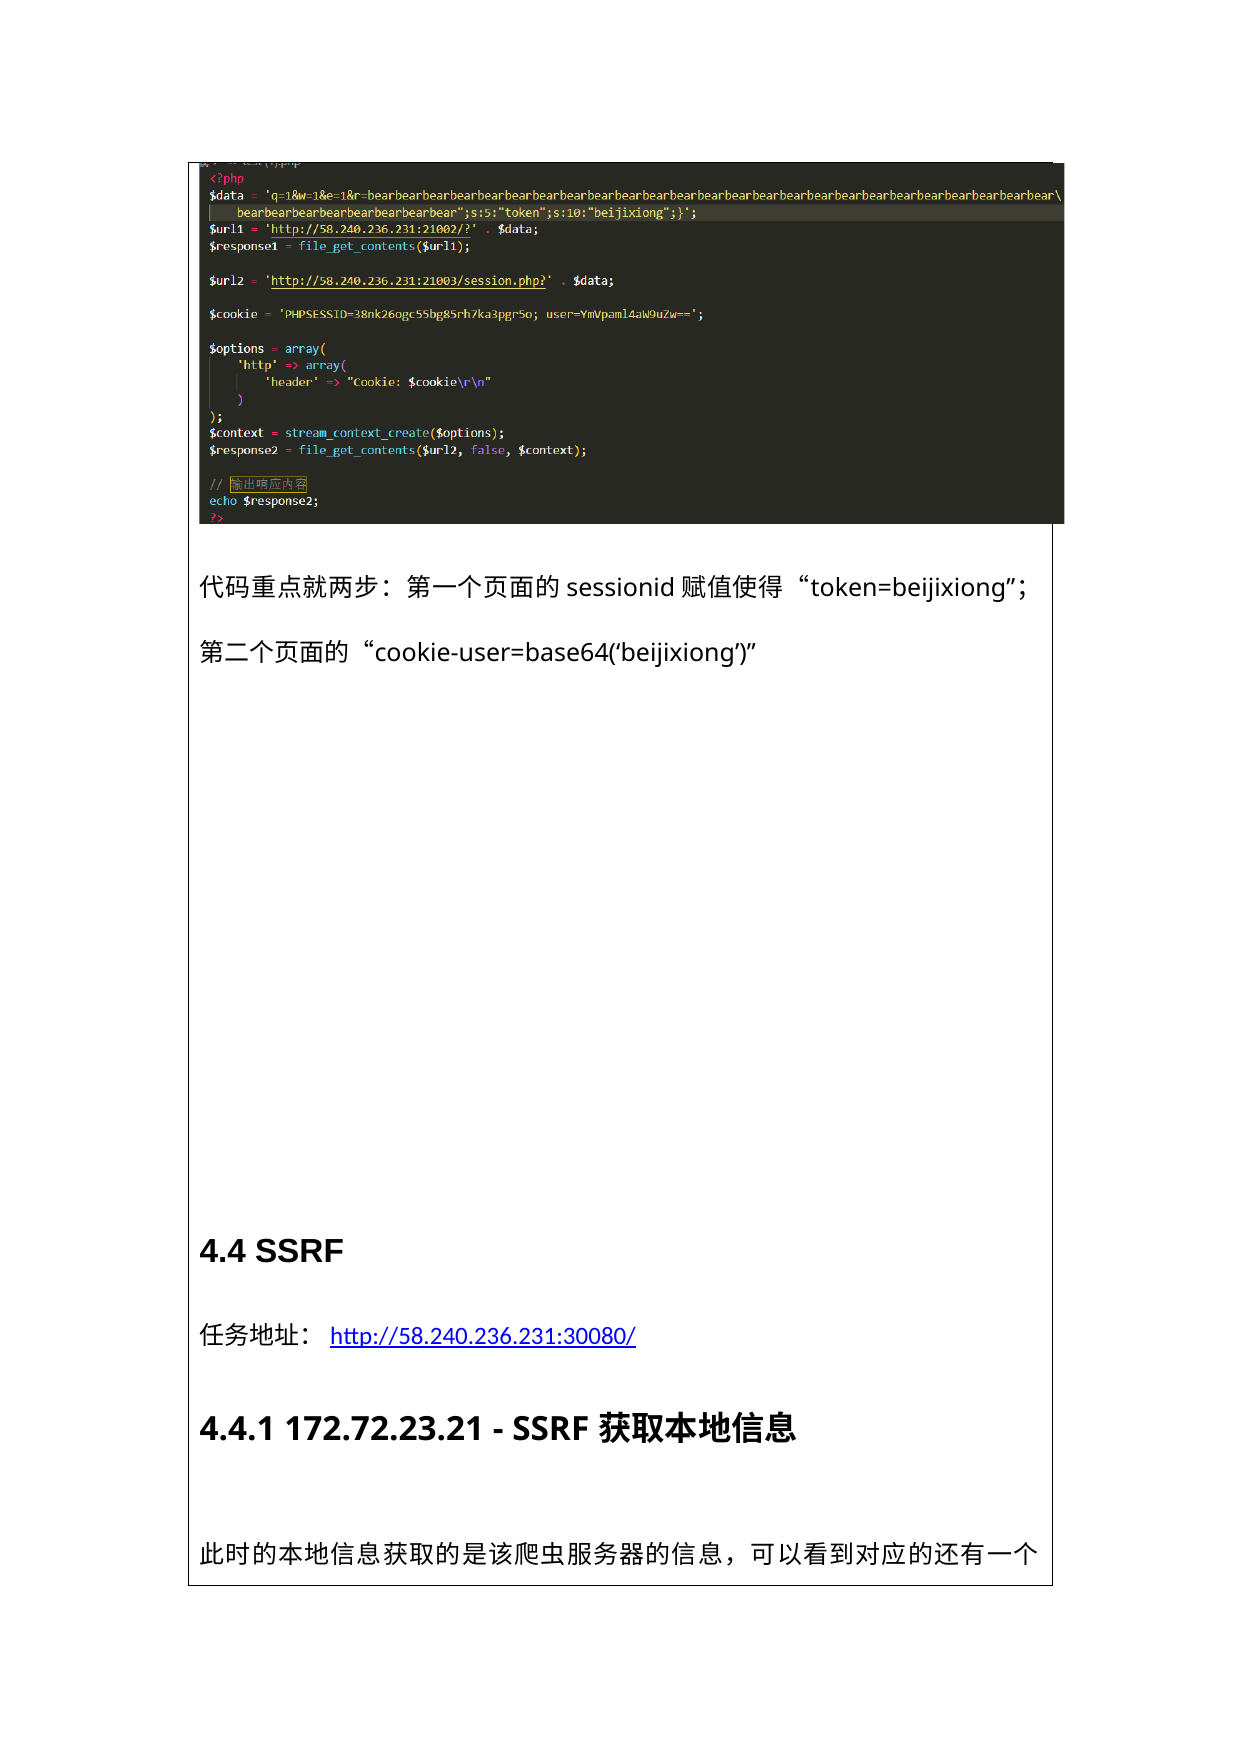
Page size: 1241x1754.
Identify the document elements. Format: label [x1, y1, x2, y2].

table_cell [189, 163, 1052, 1585]
picture [199, 163, 1065, 524]
